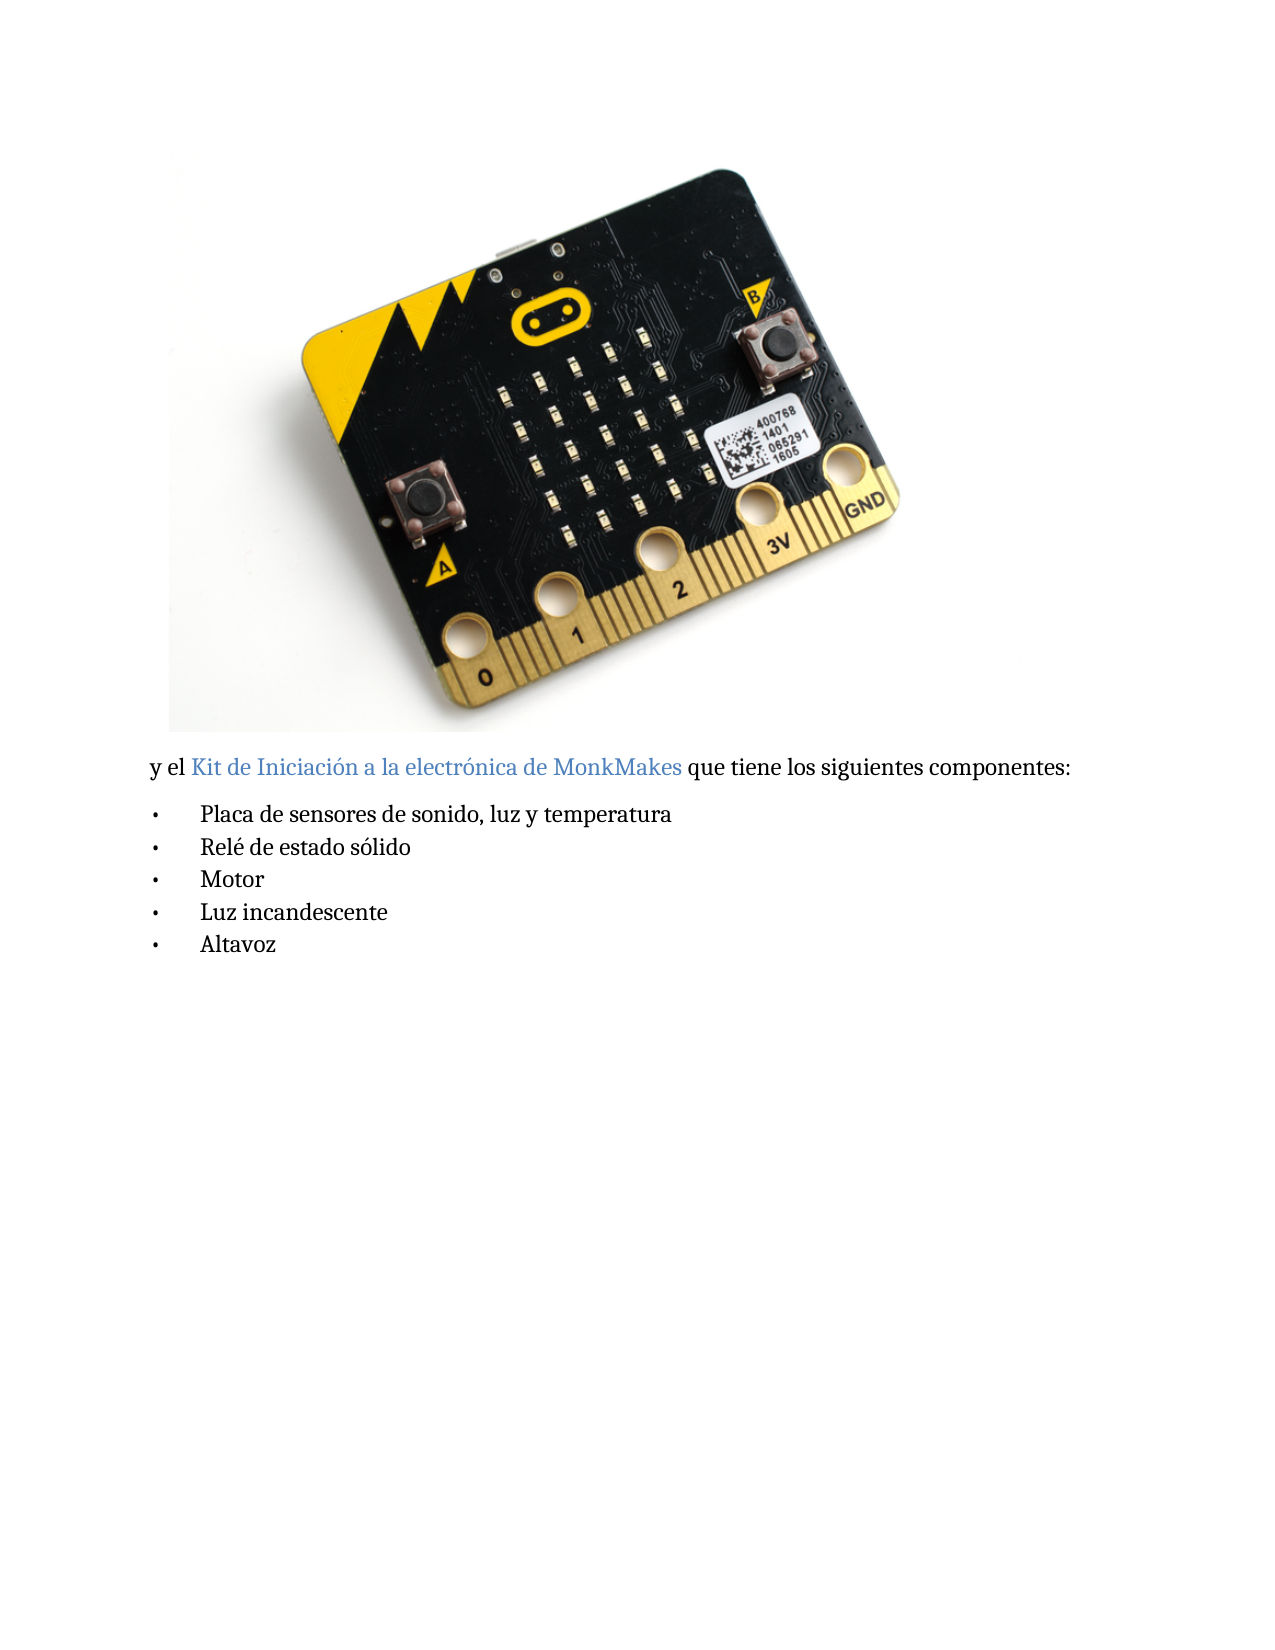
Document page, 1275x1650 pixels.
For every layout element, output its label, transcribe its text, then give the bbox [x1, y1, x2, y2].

list Luz incandescente [150, 898, 1125, 926]
text y el Kit de Iniciación a la electrónica de MonkMakes que tiene los siguientes componentes: [150, 753, 1125, 781]
list Placa de sensores de sonido, luz y temperatura [150, 800, 1125, 829]
picture [168, 150, 1044, 732]
list Altavoz [150, 930, 1125, 959]
list Relé de estado sólido [150, 833, 1125, 861]
list Motor [150, 865, 1125, 894]
